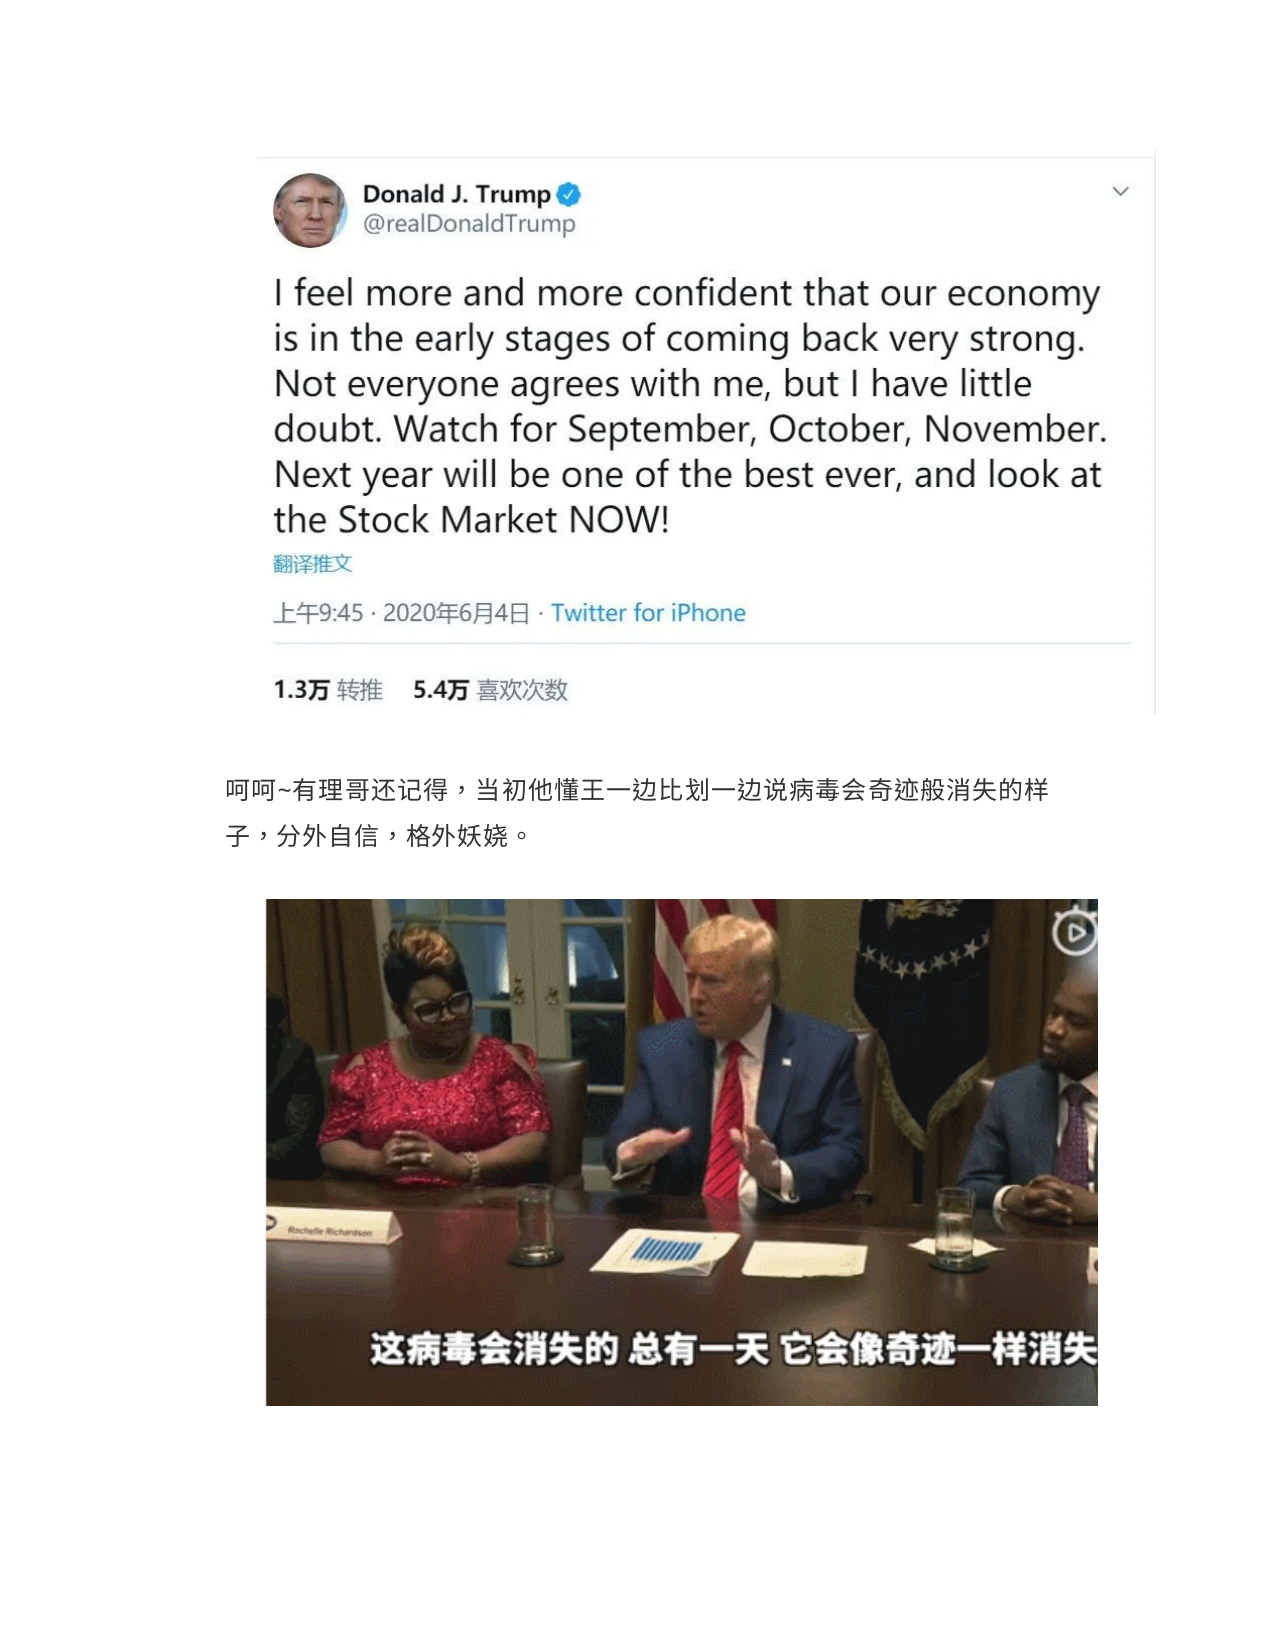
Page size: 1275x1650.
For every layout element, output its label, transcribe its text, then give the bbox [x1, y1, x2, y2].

picture [257, 150, 1158, 714]
text 呵呵~有理哥还记得，当初他懂王一边比划一边说病毒会奇迹般消失的样子，分外自信，格外妖娆。 [225, 760, 1050, 853]
picture [257, 899, 1098, 1406]
